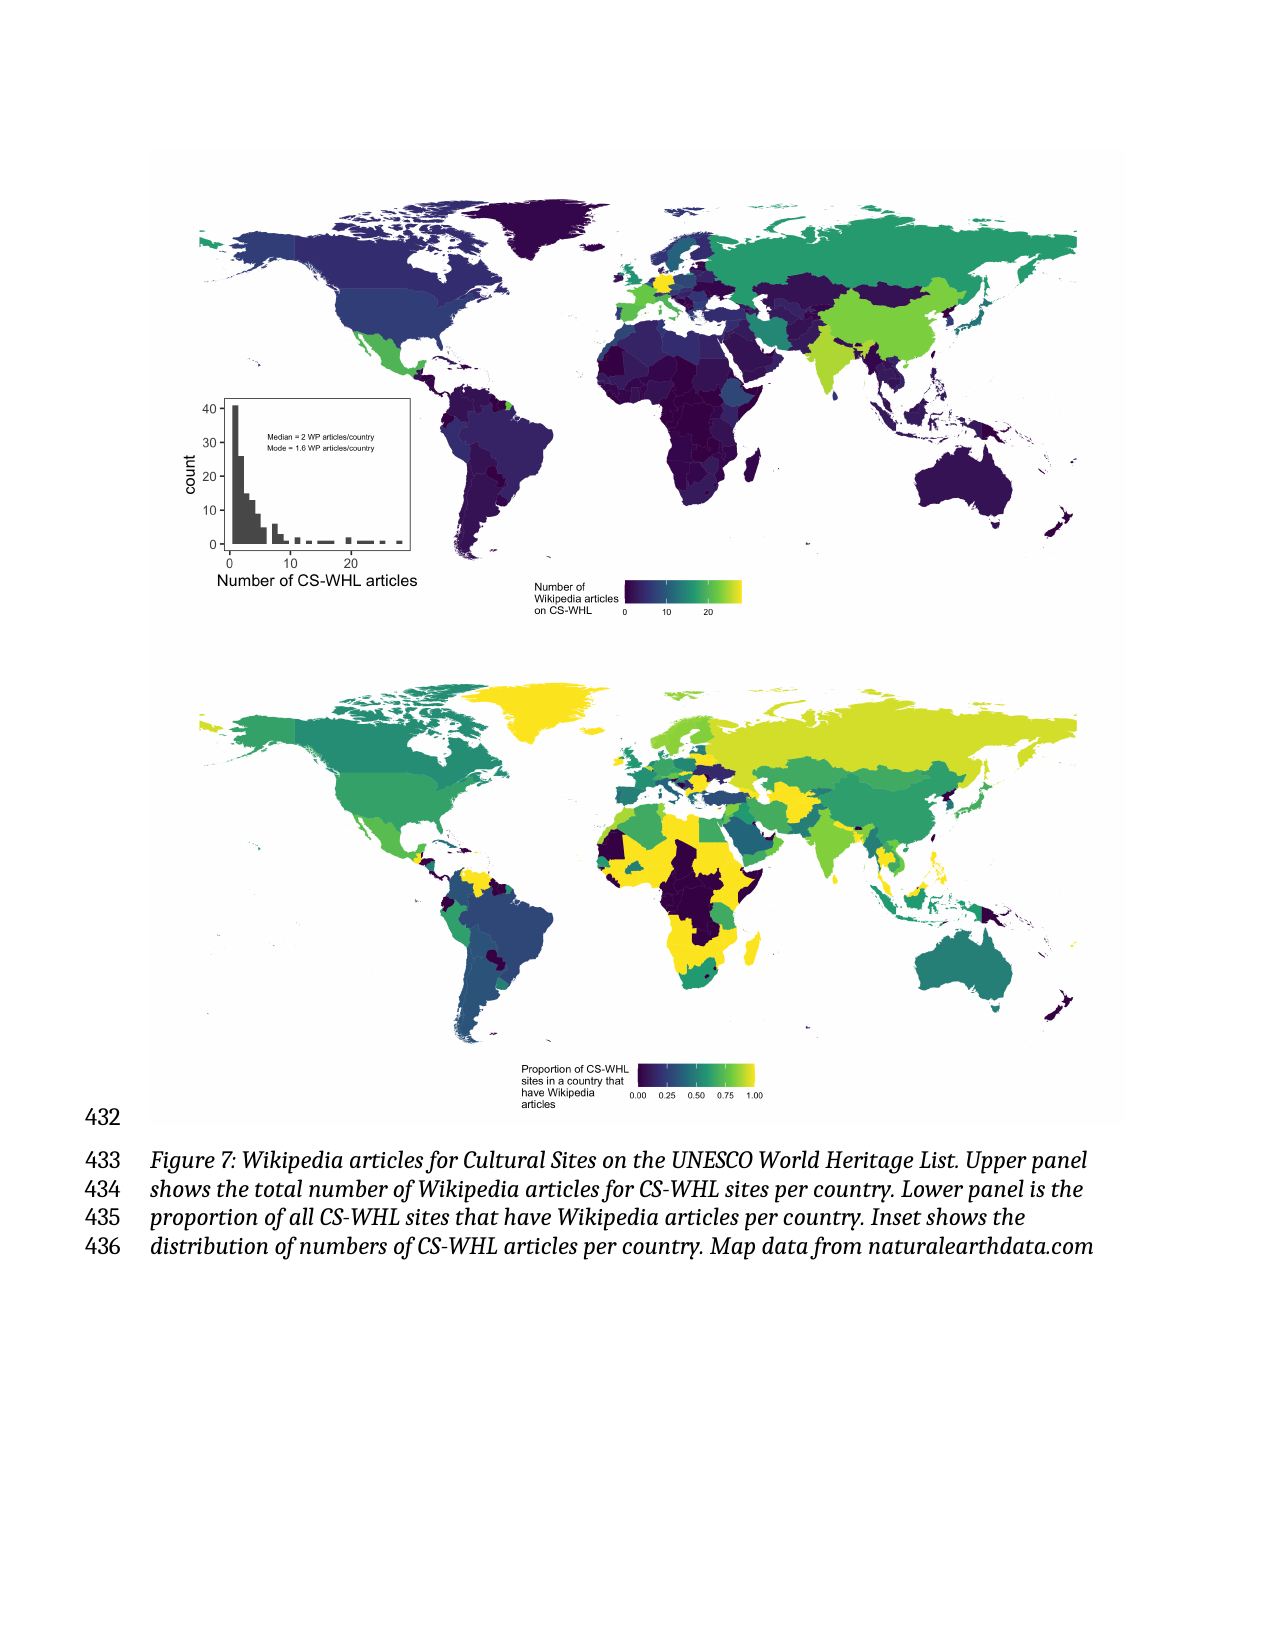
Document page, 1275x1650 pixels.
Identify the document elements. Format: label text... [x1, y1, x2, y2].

text Figure 7: Wikipedia articles for Cultural Sites on the UNESCO World Heritage List. Upper panel shows the total number of Wikipedia articles for CS-WHL sites per country. Lower panel is the proportion of all CS-WHL sites that have Wikipedia articles per country. Inset shows the distribution of numbers of CS-WHL articles per country. Map data from naturalearthdata.com [150, 1146, 1125, 1261]
picture [150, 150, 1125, 1125]
